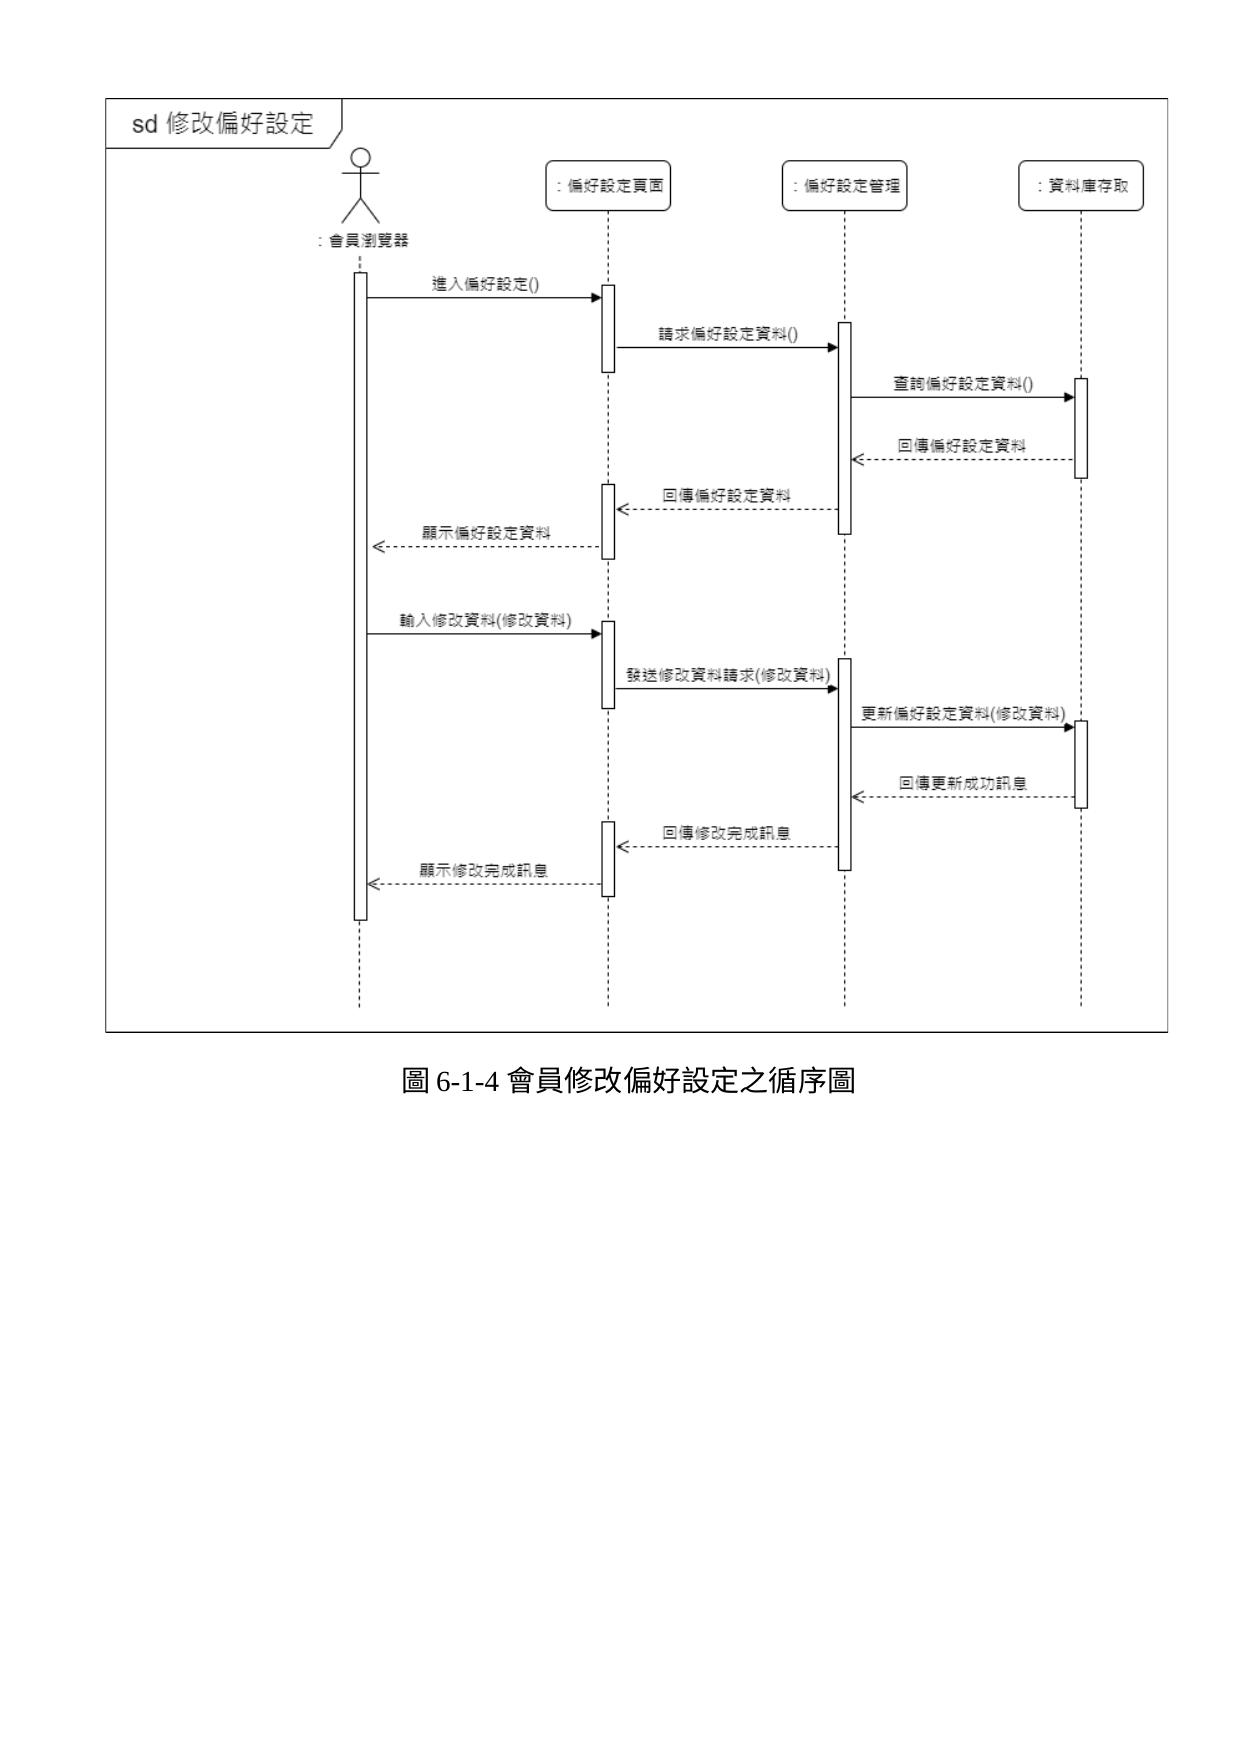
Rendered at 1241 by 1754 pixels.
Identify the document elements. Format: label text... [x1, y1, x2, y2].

picture [105, 98, 1169, 1033]
text 圖6-1-4 會員修改偏好設定之循序圖 [89, 1058, 1152, 1100]
